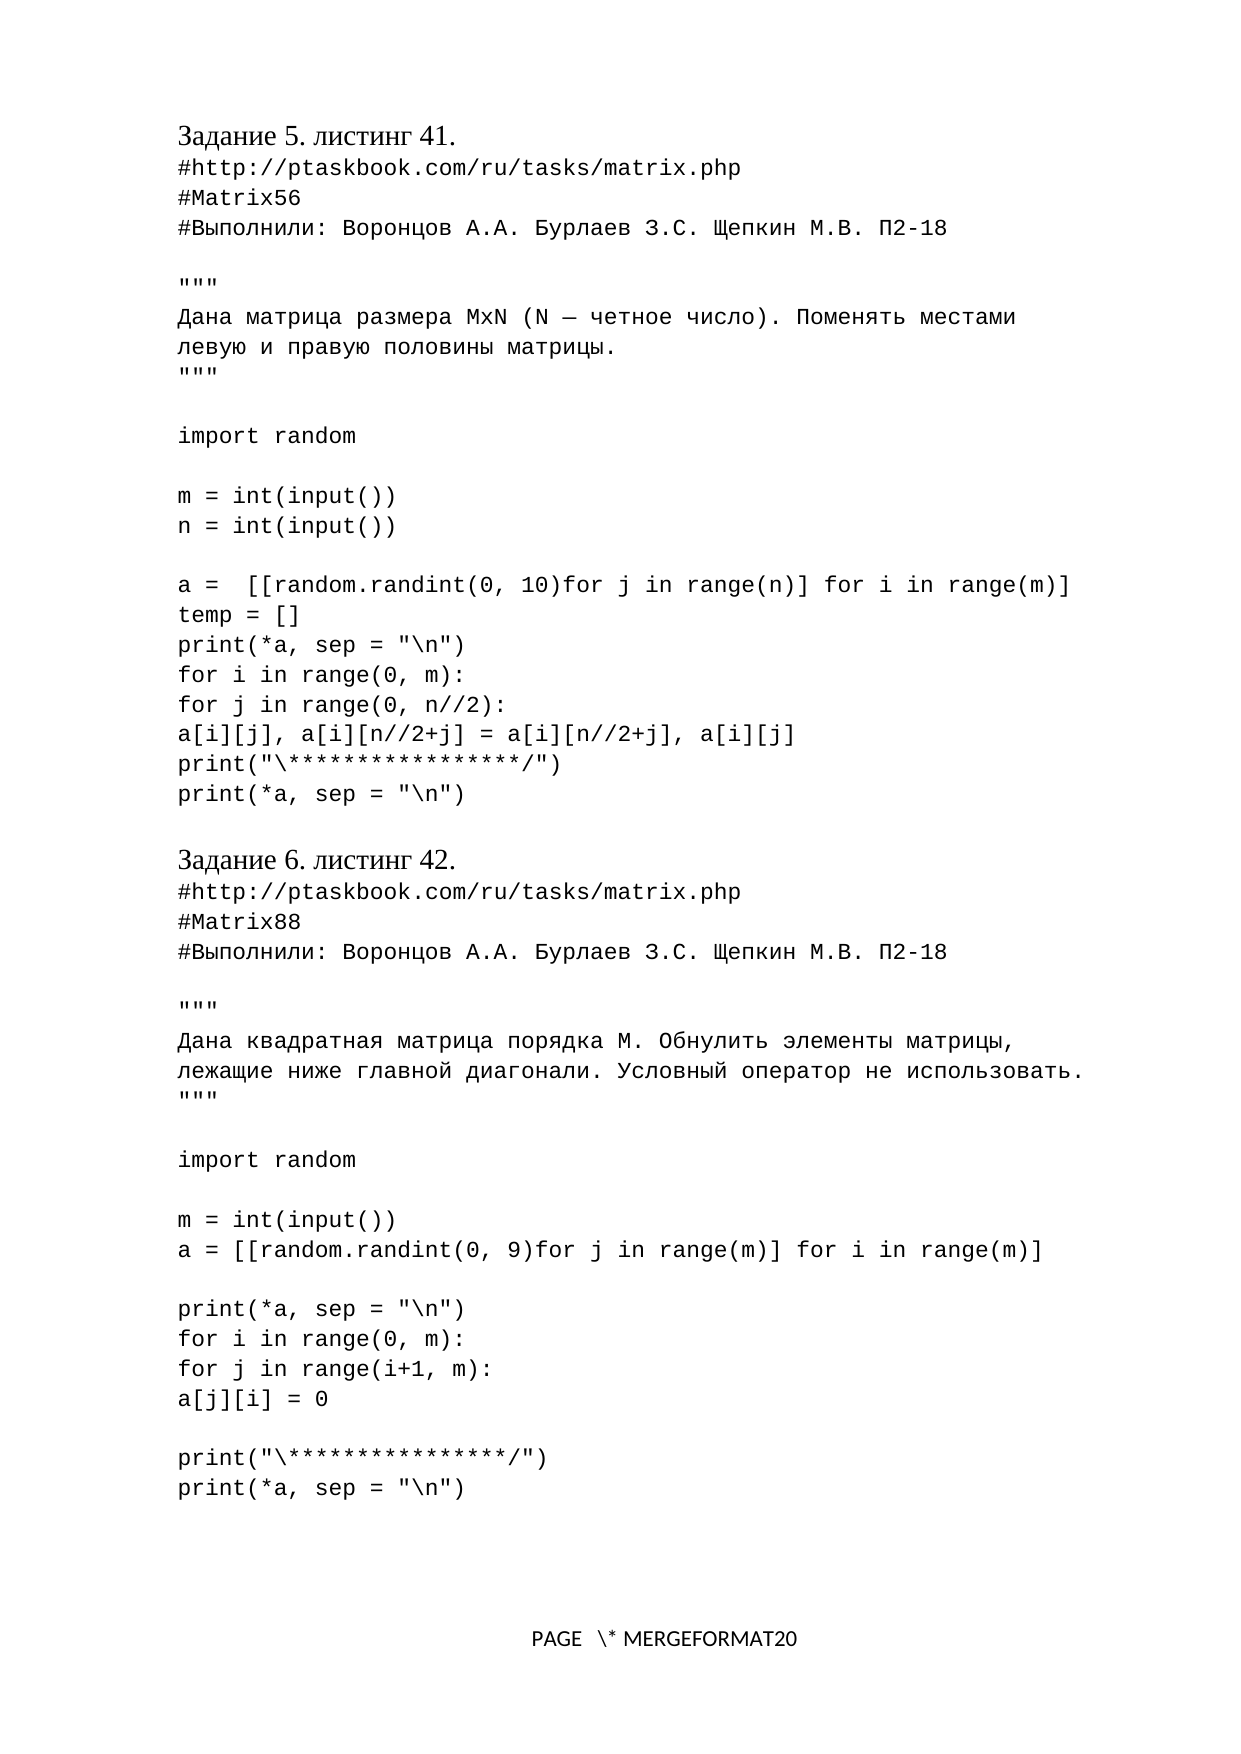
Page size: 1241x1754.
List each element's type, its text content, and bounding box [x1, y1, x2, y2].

text a = [[random.randint(0, 10)for j in range(n)] for i in range(m)] [177, 574, 1152, 600]
text import random [177, 1148, 1152, 1174]
text a = [[random.randint(0, 9)for j in range(m)] for i in range(m)] [177, 1238, 1152, 1264]
text n = int(input()) [177, 514, 1152, 540]
text a[j][i] = 0 [177, 1387, 1152, 1413]
text temp = [] [177, 603, 1152, 629]
text for i in range(0, m): [177, 1327, 1152, 1353]
text #Matrix88 [177, 910, 1152, 936]
text print("\****************/") [177, 1446, 1152, 1472]
text #http://ptaskbook.com/ru/tasks/matrix.php [177, 157, 1152, 183]
text #http://ptaskbook.com/ru/tasks/matrix.php [177, 880, 1152, 906]
text Дана квадратная матрица порядка M. Обнулить элементы матрицы, [177, 1029, 1152, 1055]
text """ [177, 1089, 1152, 1115]
text for j in range(0, n//2): [177, 693, 1152, 719]
text Задание 6. листинг 42. [177, 842, 1152, 875]
text Дана матрица размера MxN (N — четное число). Поменять местами [177, 306, 1152, 332]
text """ [177, 999, 1152, 1026]
text for j in range(i+1, m): [177, 1357, 1152, 1383]
text m = int(input()) [177, 484, 1152, 510]
text """ [177, 276, 1152, 302]
text Задание 5. листинг 41. [177, 118, 1152, 152]
text #Выполнили: Воронцов А.А. Бурлаев З.С. Щепкин М.В. П2-18 [177, 216, 1152, 242]
text лежащие ниже главной диагонали. Условный оператор не использовать. [177, 1059, 1152, 1085]
text левую и правую половины матрицы. [177, 335, 1152, 361]
text print(*a, sep = "\n") [177, 1297, 1152, 1323]
text #Выполнили: Воронцов А.А. Бурлаев З.С. Щепкин М.В. П2-18 [177, 940, 1152, 966]
text m = int(input()) [177, 1208, 1152, 1234]
text import random [177, 425, 1152, 451]
text a[i][j], a[i][n//2+j] = a[i][n//2+j], a[i][j] [177, 723, 1152, 749]
text #Matrix56 [177, 186, 1152, 212]
text print("\*****************/") [177, 752, 1152, 778]
text """ [177, 365, 1152, 391]
text print(*a, sep = "\n") [177, 1476, 1152, 1502]
text print(*a, sep = "\n") [177, 633, 1152, 659]
text for i in range(0, m): [177, 663, 1152, 689]
text print(*a, sep = "\n") [177, 782, 1152, 808]
